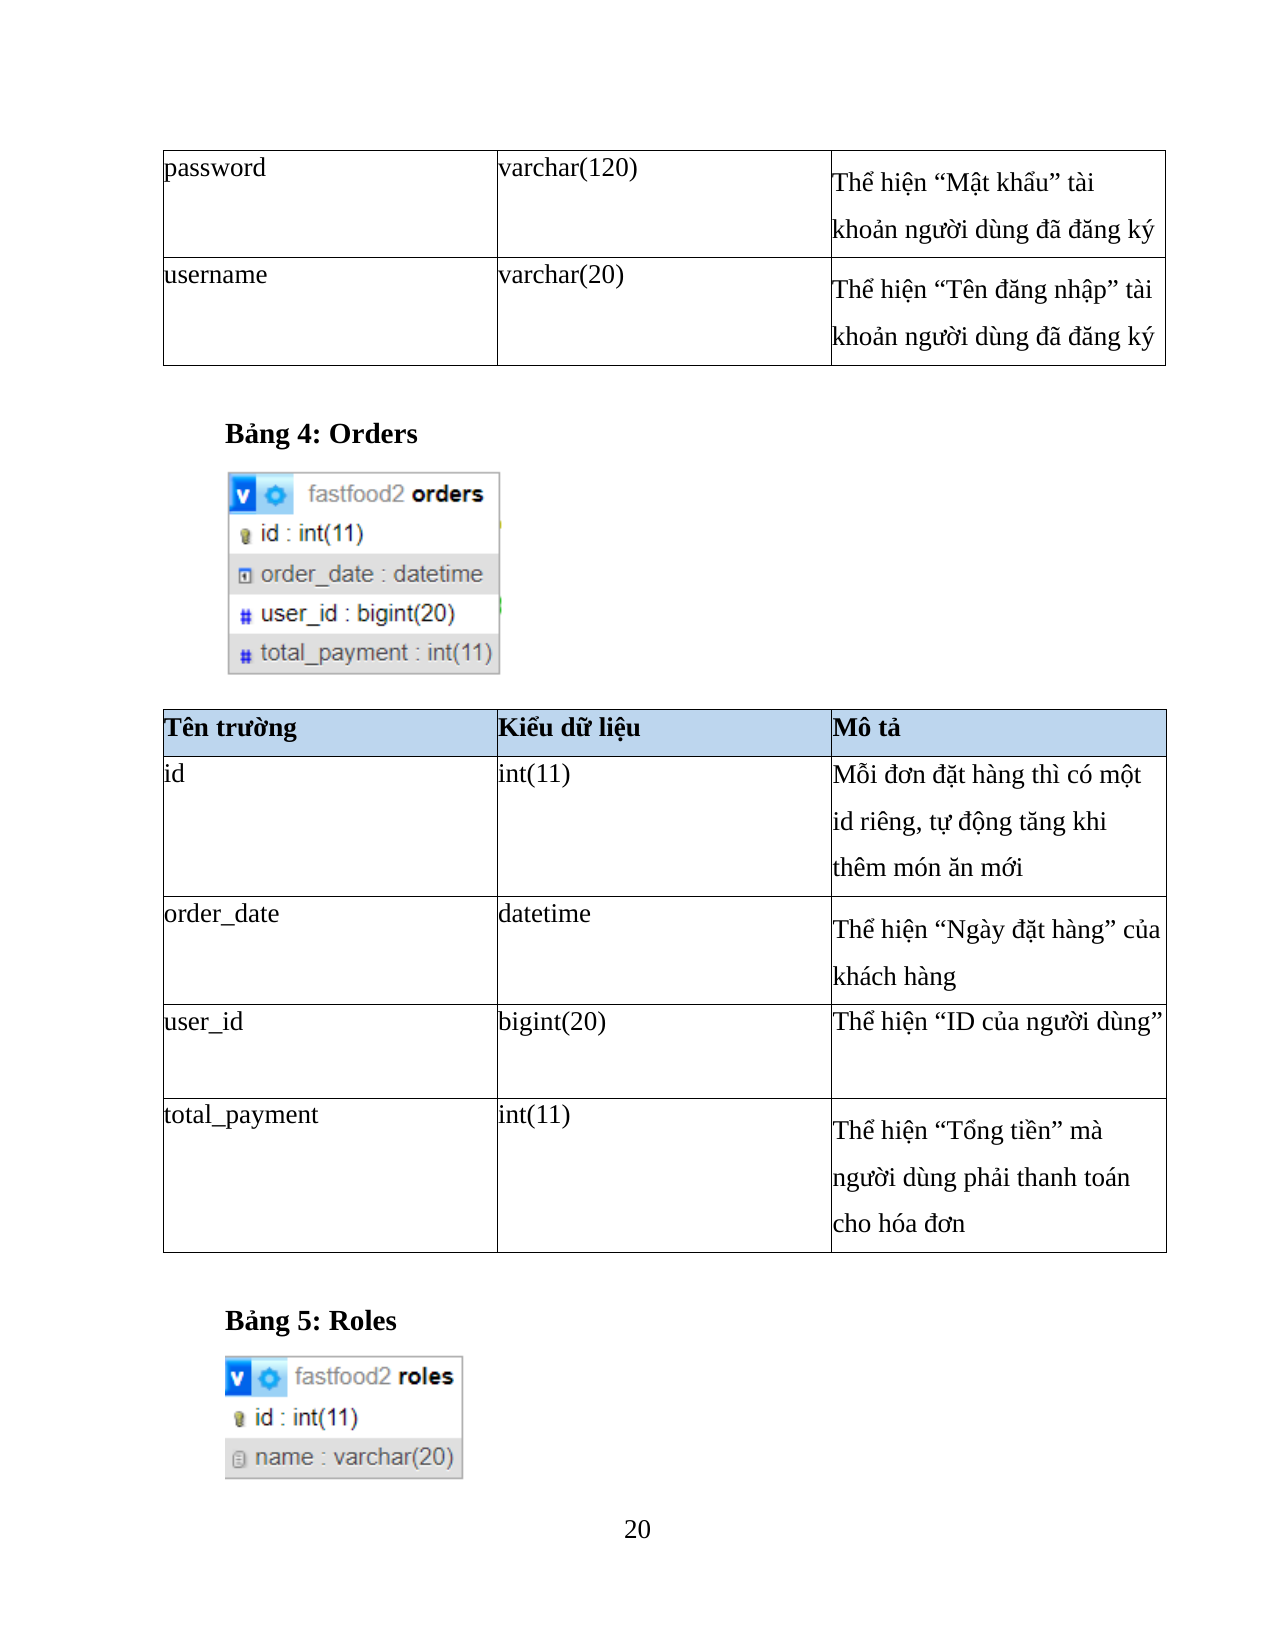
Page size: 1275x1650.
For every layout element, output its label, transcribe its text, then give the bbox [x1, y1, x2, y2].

table_cell username [164, 258, 497, 364]
table_cell total_payment [164, 1099, 497, 1252]
table_cell order_date [164, 897, 497, 1004]
table_cell user_id [164, 1005, 497, 1097]
table_cell password [164, 151, 497, 257]
table_cell Mỗi đơn đặt hàng thì có một id riêng, tự động tăng khi thêm món ăn mới [832, 757, 1166, 896]
table_header Tên trường [164, 710, 497, 756]
table_cell Thể hiện “ID của người dùng” [832, 1005, 1166, 1097]
list Bảng 4: Orders [225, 416, 1125, 449]
list Bảng 5: Roles [225, 1303, 1125, 1337]
table_cell id [164, 757, 497, 896]
picture [225, 1353, 464, 1481]
table_header Mô tả [832, 710, 1166, 756]
table_cell Thể hiện “Ngày đặt hàng” của khách hàng [832, 897, 1166, 1004]
table_cell int(11) [498, 1099, 831, 1252]
table_cell varchar(20) [498, 258, 831, 364]
table_header Kiểu dữ liệu [498, 710, 831, 756]
table_cell datetime [498, 897, 831, 1004]
table_cell int(11) [498, 757, 831, 896]
table_cell Thể hiện “Tổng tiền” mà người dùng phải thanh toán cho hóa đơn [832, 1099, 1166, 1252]
picture [225, 466, 502, 678]
table_cell Thể hiện “Tên đăng nhập” tài khoản người dùng đã đăng ký [832, 258, 1165, 364]
table_cell bigint(20) [498, 1005, 831, 1097]
table_cell Thể hiện “Mật khẩu” tài khoản người dùng đã đăng ký [832, 151, 1165, 257]
table_cell varchar(120) [498, 151, 831, 257]
